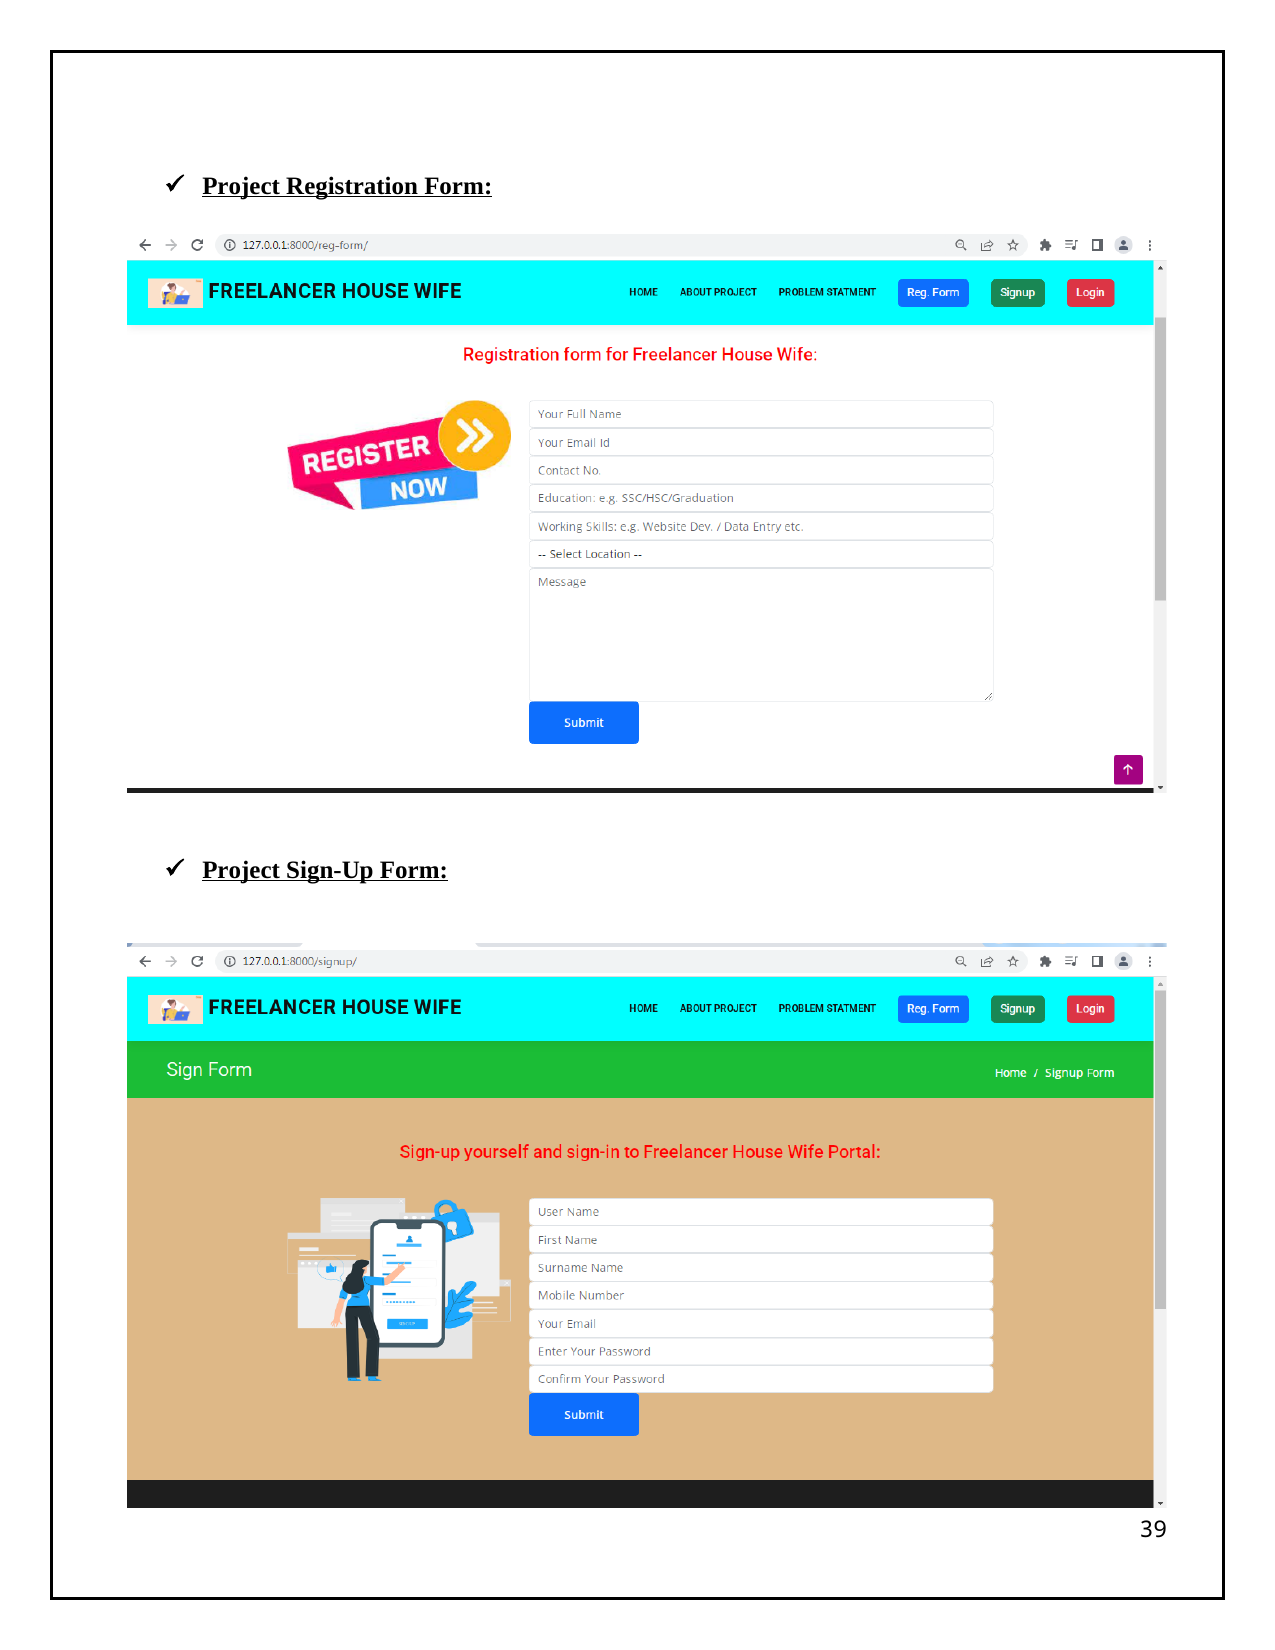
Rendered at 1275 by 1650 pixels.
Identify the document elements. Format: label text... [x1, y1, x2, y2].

list Project Sign-Up Form: [164, 855, 1167, 884]
list Project Registration Form: [164, 171, 1167, 199]
picture [127, 943, 1167, 1508]
picture [127, 230, 1167, 793]
